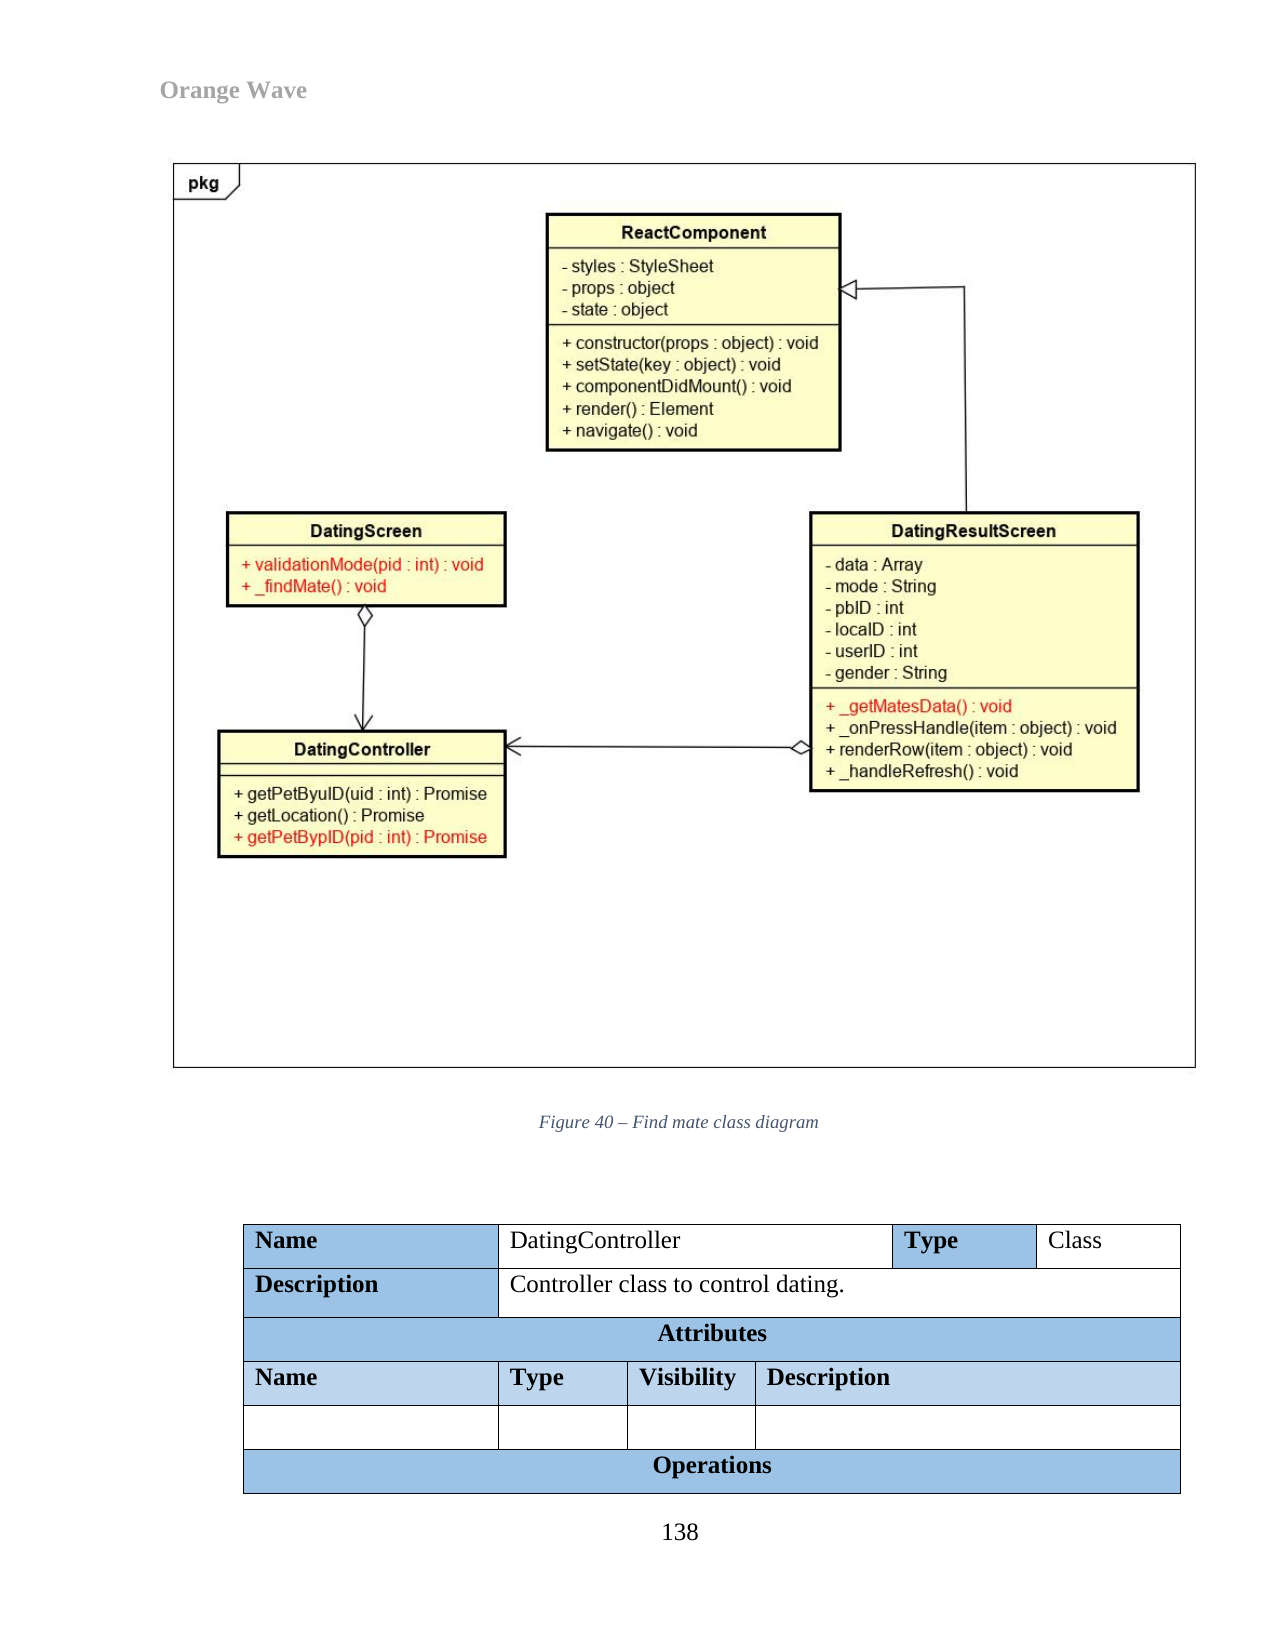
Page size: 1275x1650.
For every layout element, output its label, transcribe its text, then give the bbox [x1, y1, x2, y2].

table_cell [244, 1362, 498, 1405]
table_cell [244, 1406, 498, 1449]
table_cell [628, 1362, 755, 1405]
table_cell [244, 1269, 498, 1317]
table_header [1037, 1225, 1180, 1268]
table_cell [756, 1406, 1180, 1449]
text Figure 40 – Find mate class diagram [159, 1111, 1200, 1133]
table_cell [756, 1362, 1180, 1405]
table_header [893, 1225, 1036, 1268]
picture [159, 150, 1210, 1081]
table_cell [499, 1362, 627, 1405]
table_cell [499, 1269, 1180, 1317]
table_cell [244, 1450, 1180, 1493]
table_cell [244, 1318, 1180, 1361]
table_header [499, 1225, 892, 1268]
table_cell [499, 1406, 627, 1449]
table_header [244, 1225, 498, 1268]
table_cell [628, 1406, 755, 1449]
